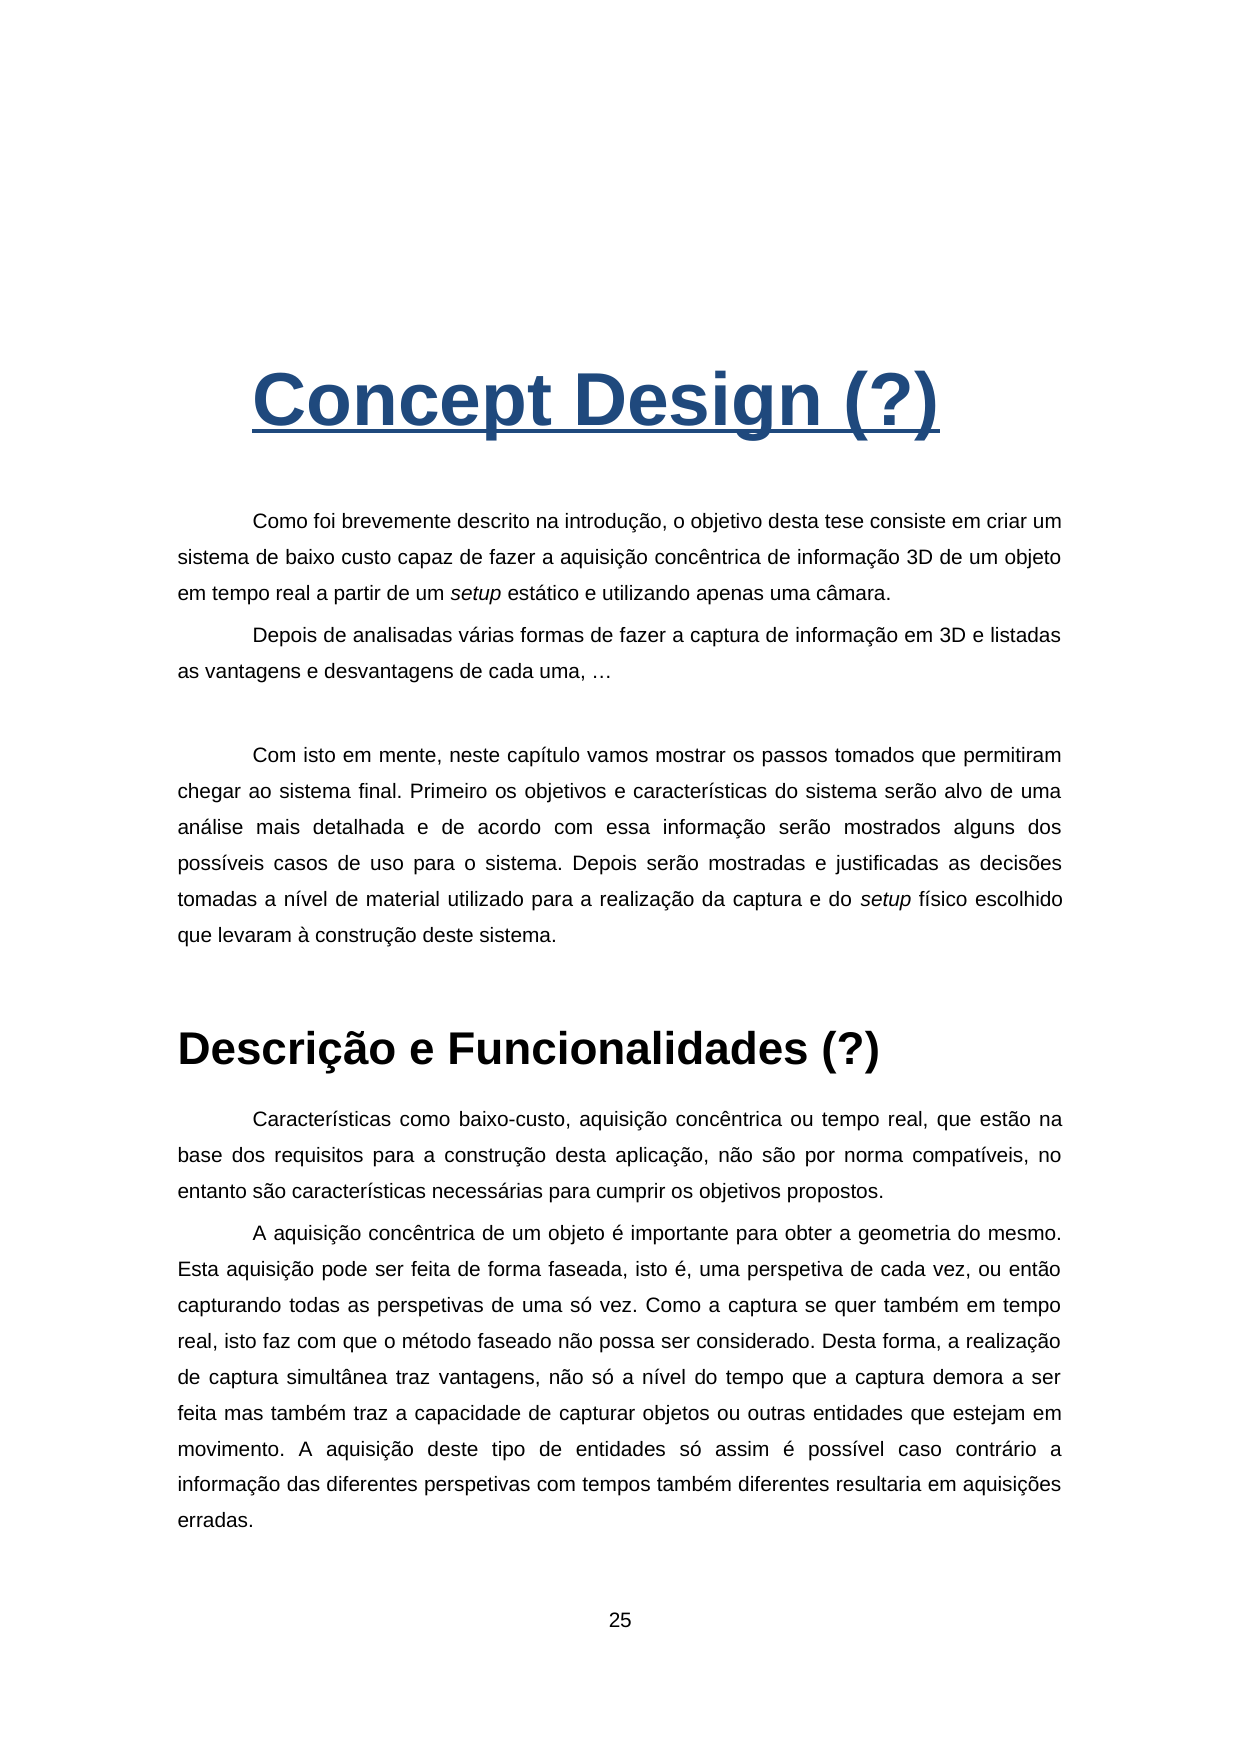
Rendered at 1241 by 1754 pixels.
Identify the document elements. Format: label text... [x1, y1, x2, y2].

text Descrição e Funcionalidades (?) [177, 1021, 1063, 1074]
text Características como baixo-custo, aquisição concêntrica ou tempo real, que estão na base dos requisitos para a construção desta aplicação, não são por norma compatíveis, no entanto são características necessárias para cumprir os objetivos propostos. [177, 1107, 1063, 1202]
title Concept Design (?) [177, 354, 1063, 441]
text Com isto em mente, neste capítulo vamos mostrar os passos tomados que permitiram chegar ao sistema final. Primeiro os objetivos e características do sistema serão alvo de uma análise mais detalhada e de acordo com essa informação serão mostrados alguns dos possíveis casos de uso para o sistema. Depois serão mostradas e justificadas as decisões tomadas a nível de material utilizado para a realização da captura e do setup físico escolhido que levaram à construção deste sistema. [177, 743, 1063, 947]
text Depois de analisadas várias formas de fazer a captura de informação em 3D e listadas as vantagens e desvantagens de cada uma, … [177, 623, 1063, 683]
text A aquisição concêntrica de um objeto é importante para obter a geometria do mesmo. Esta aquisição pode ser feita de forma faseada, isto é, uma perspetiva de cada vez, ou então capturando todas as perspetivas de uma só vez. Como a captura se quer também em tempo real, isto faz com que o método faseado não possa ser considerado. Desta forma, a realização de captura simultânea traz vantagens, não só a nível do tempo que a captura demora a ser feita mas também traz a capacidade de capturar objetos ou outras entidades que estejam em movimento. A aquisição deste tipo de entidades só assim é possível caso contrário a informação das diferentes perspetivas com tempos também diferentes resultaria em aquisições erradas. [177, 1221, 1063, 1532]
text Como foi brevemente descrito na introdução, o objetivo desta tese consiste em criar um sistema de baixo custo capaz de fazer a aquisição concêntrica de informação 3D de um objeto em tempo real a partir de um setup estático e utilizando apenas uma câmara. [177, 509, 1063, 605]
